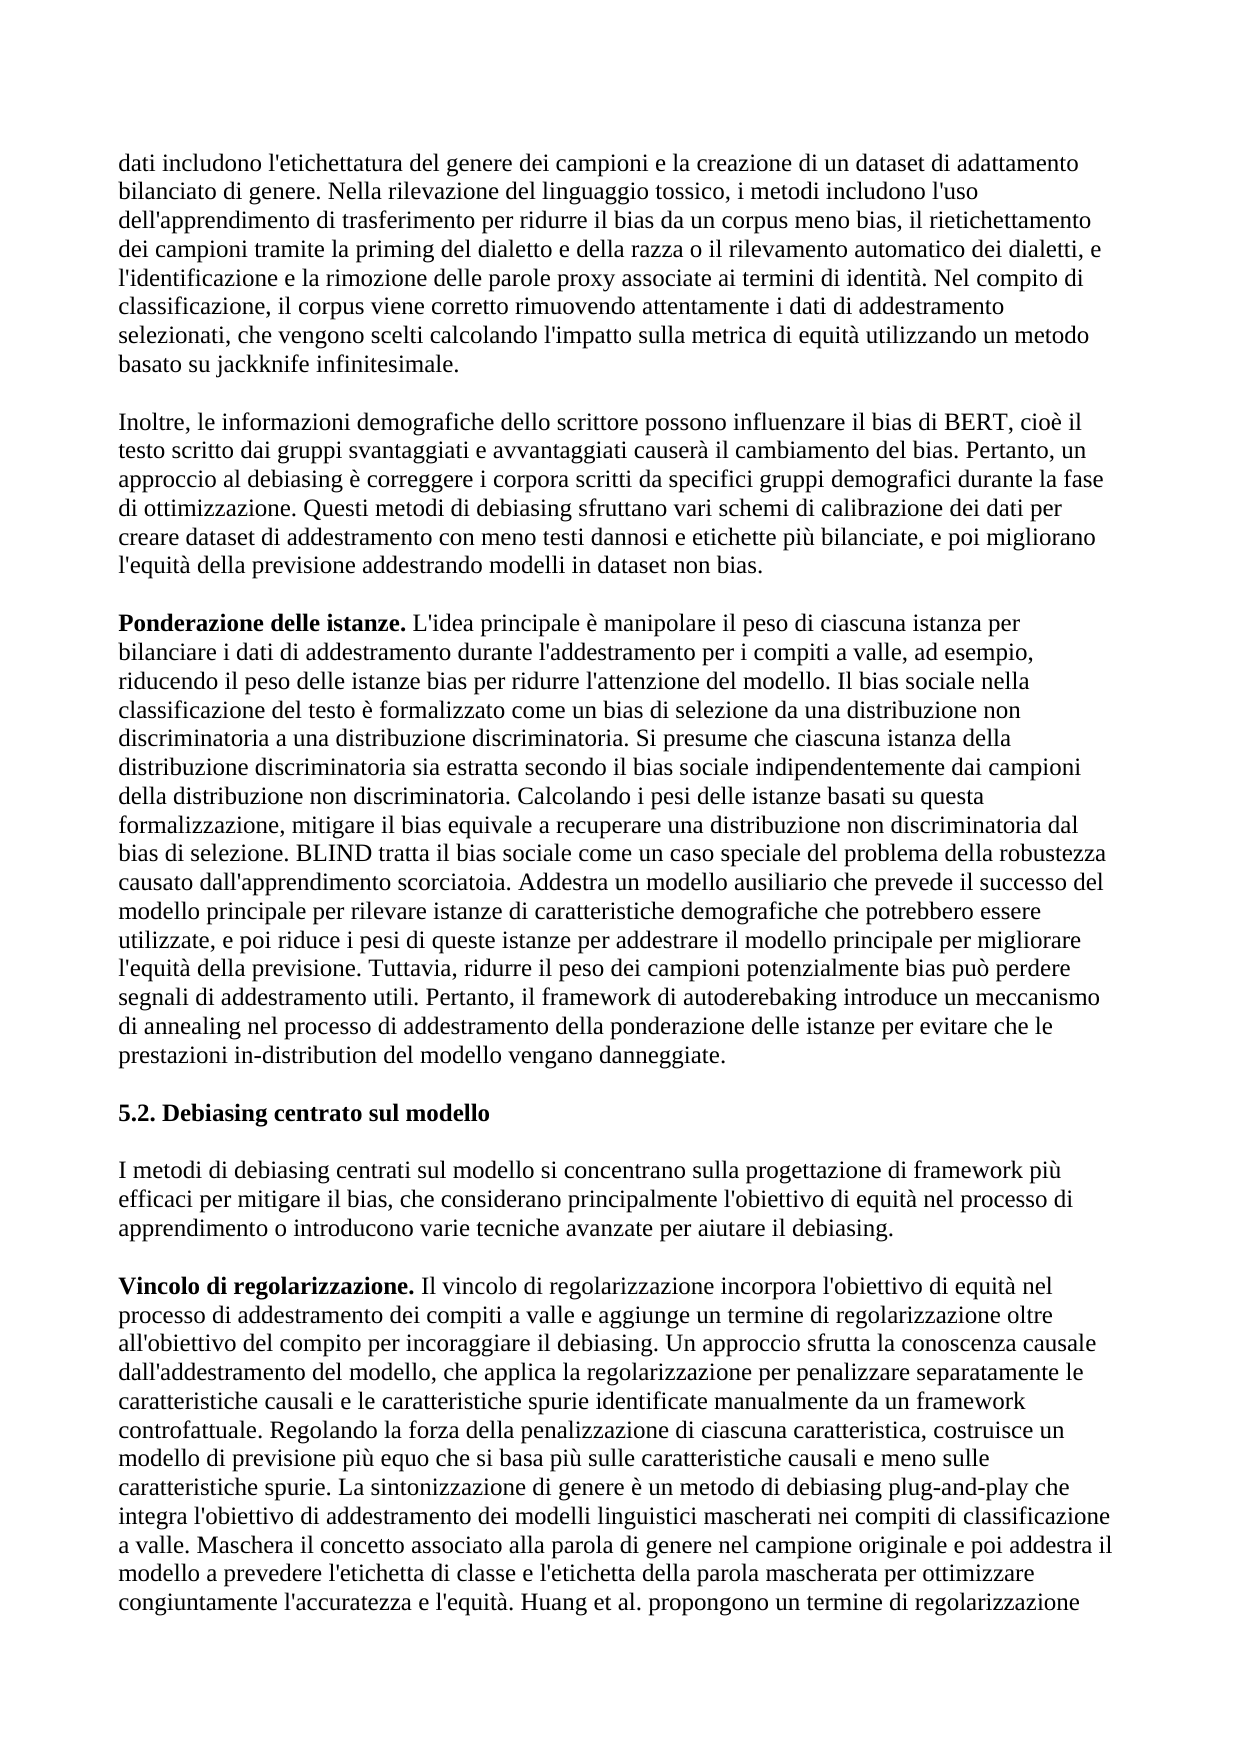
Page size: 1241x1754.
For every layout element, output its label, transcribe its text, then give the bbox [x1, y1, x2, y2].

subtitle 5.2. Debiasing centrato sul modello [118, 1098, 1122, 1126]
text I metodi di debiasing centrati sul modello si concentrano sulla progettazione di framework più efficaci per mitigare il bias, che considerano principalmente l'obiettivo di equità nel processo di apprendimento o introducono varie tecniche avanzate per aiutare il debiasing. [118, 1156, 1122, 1242]
text Ponderazione delle istanze. L'idea principale è manipolare il peso di ciascuna istanza per bilanciare i dati di addestramento durante l'addestramento per i compiti a valle, ad esempio, riducendo il peso delle istanze bias per ridurre l'attenzione del modello. Il bias sociale nella classificazione del testo è formalizzato come un bias di selezione da una distribuzione non discriminatoria a una distribuzione discriminatoria. Si presume che ciascuna istanza della distribuzione discriminatoria sia estratta secondo il bias sociale indipendentemente dai campioni della distribuzione non discriminatoria. Calcolando i pesi delle istanze basati su questa formalizzazione, mitigare il bias equivale a recuperare una distribuzione non discriminatoria dal bias di selezione. BLIND tratta il bias sociale come un caso speciale del problema della robustezza causato dall'apprendimento scorciatoia. Addestra un modello ausiliario che prevede il successo del modello principale per rilevare istanze di caratteristiche demografiche che potrebbero essere utilizzate, e poi riduce i pesi di queste istanze per addestrare il modello principale per migliorare l'equità della previsione. Tuttavia, ridurre il peso dei campioni potenzialmente bias può perdere segnali di addestramento utili. Pertanto, il framework di autoderebaking introduce un meccanismo di annealing nel processo di addestramento della ponderazione delle istanze per evitare che le prestazioni in-distribution del modello vengano danneggiate. [118, 608, 1122, 1068]
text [118, 1271, 1122, 1616]
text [118, 148, 1122, 378]
text Inoltre, le informazioni demografiche dello scrittore possono influenzare il bias di BERT, cioè il testo scritto dai gruppi svantaggiati e avvantaggiati causerà il cambiamento del bias. Pertanto, un approccio al debiasing è correggere i corpora scritti da specifici gruppi demografici durante la fase di ottimizzazione. Questi metodi di debiasing sfruttano vari schemi di calibrazione dei dati per creare dataset di addestramento con meno testi dannosi e etichette più bilanciate, e poi migliorano l'equità della previsione addestrando modelli in dataset non bias. [118, 407, 1122, 579]
